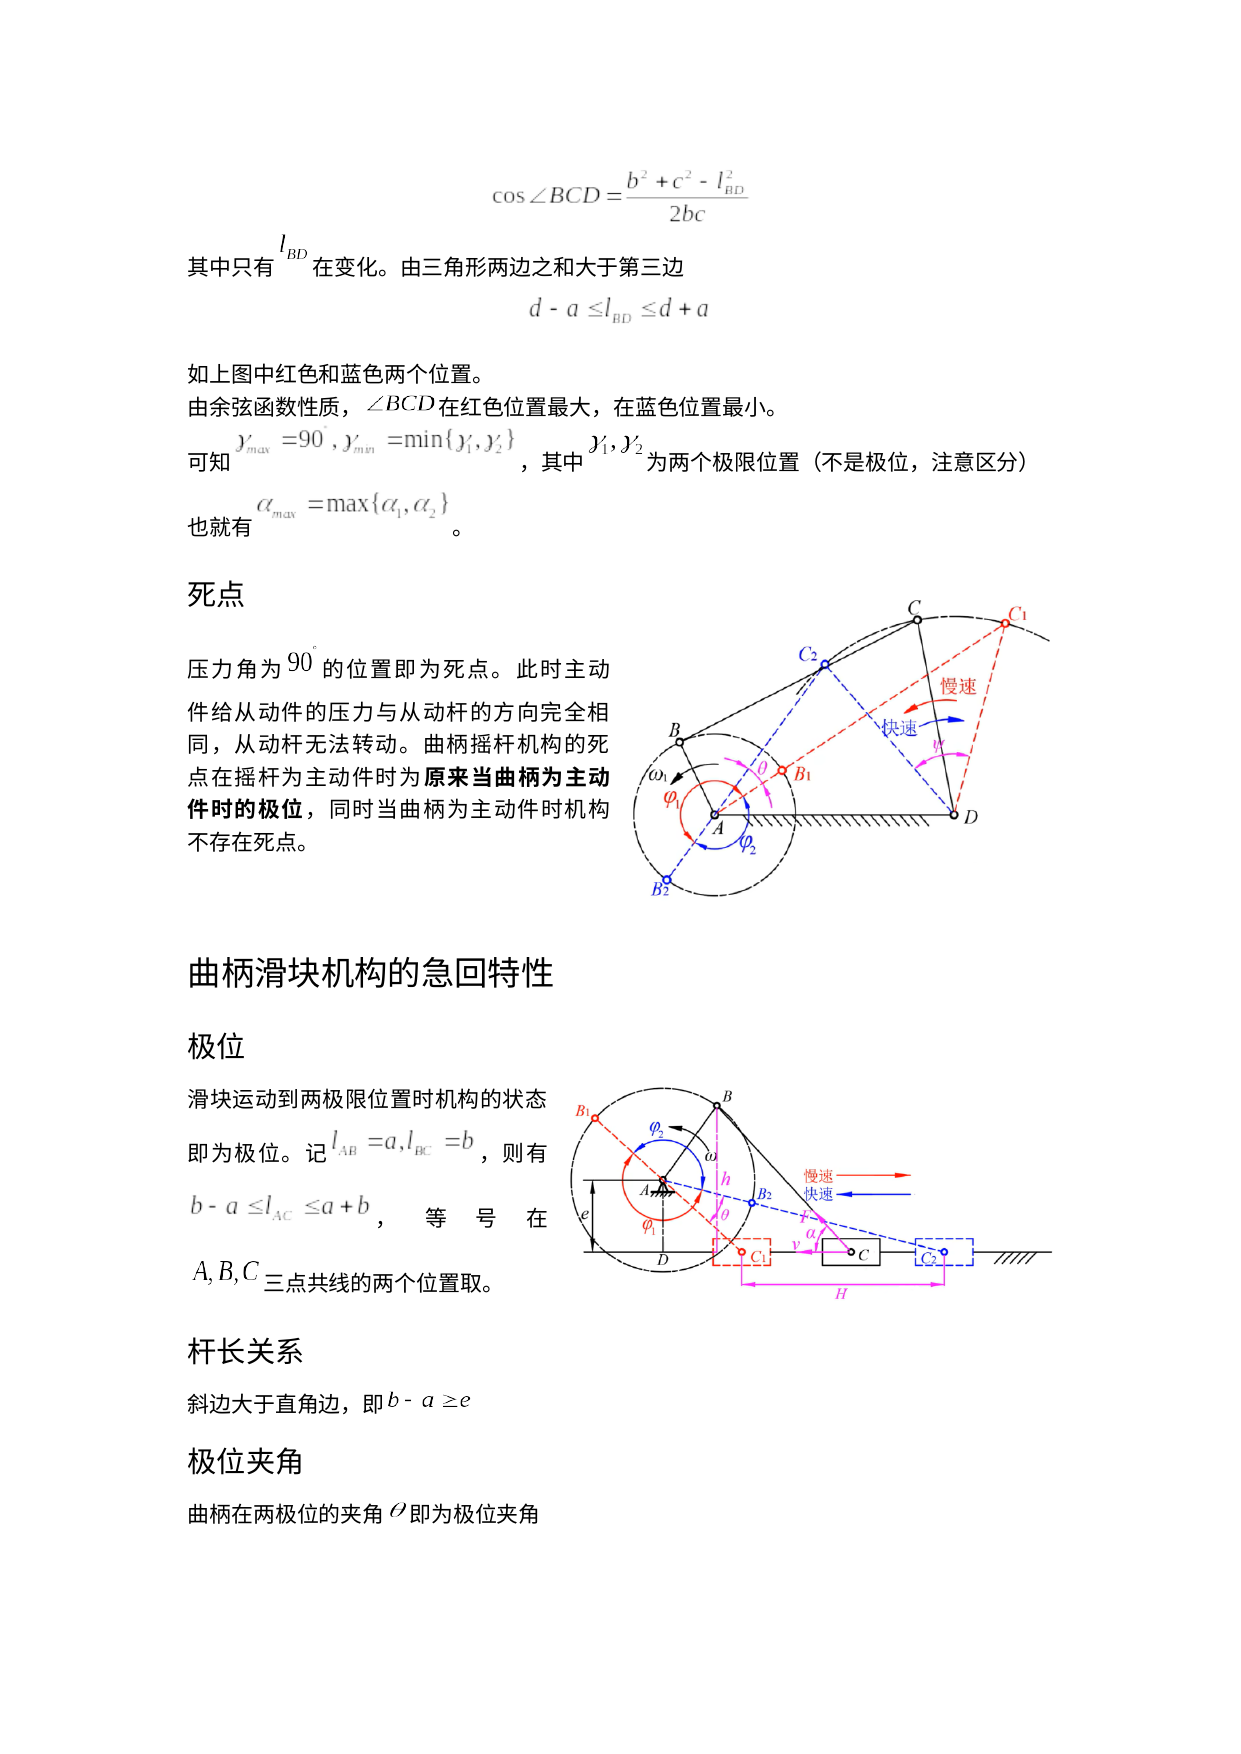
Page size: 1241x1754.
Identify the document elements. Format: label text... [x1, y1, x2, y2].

subtitle 极位 [187, 1012, 1053, 1077]
text 曲柄在两极位的夹角即为极位夹角 [187, 1496, 1053, 1529]
subtitle 死点 [187, 560, 1053, 625]
subtitle 曲柄滑块机构的急回特性 [187, 939, 1053, 1004]
picture [566, 1083, 1053, 1301]
text 如上图中红色和蓝色两个位置。 [187, 357, 1053, 389]
text 可知，其中为两个极限位置（不是极位，注意区分） [187, 422, 1053, 487]
text 由余弦函数性质，在红色位置最大，在蓝色位置最小。 [187, 389, 1053, 422]
text 也就有。 [187, 487, 1053, 552]
text 其中只有在变化。由三角形两边之和大于第三边 [187, 227, 1053, 292]
text 斜边大于直角边，即 [187, 1386, 1053, 1419]
subtitle 杆长关系 [187, 1317, 1053, 1382]
subtitle 极位夹角 [187, 1427, 1053, 1492]
picture [630, 596, 1053, 902]
text 压力角为的位置即为死点。此时主动件给从动件的压力与从动杆的方向完全相同，从动杆无法转动。曲柄摇杆机构的死点在摇杆为主动件时为原来当曲柄为主动件时的极位，同时当曲柄为主动件时机构不存在死点。 [187, 629, 630, 857]
